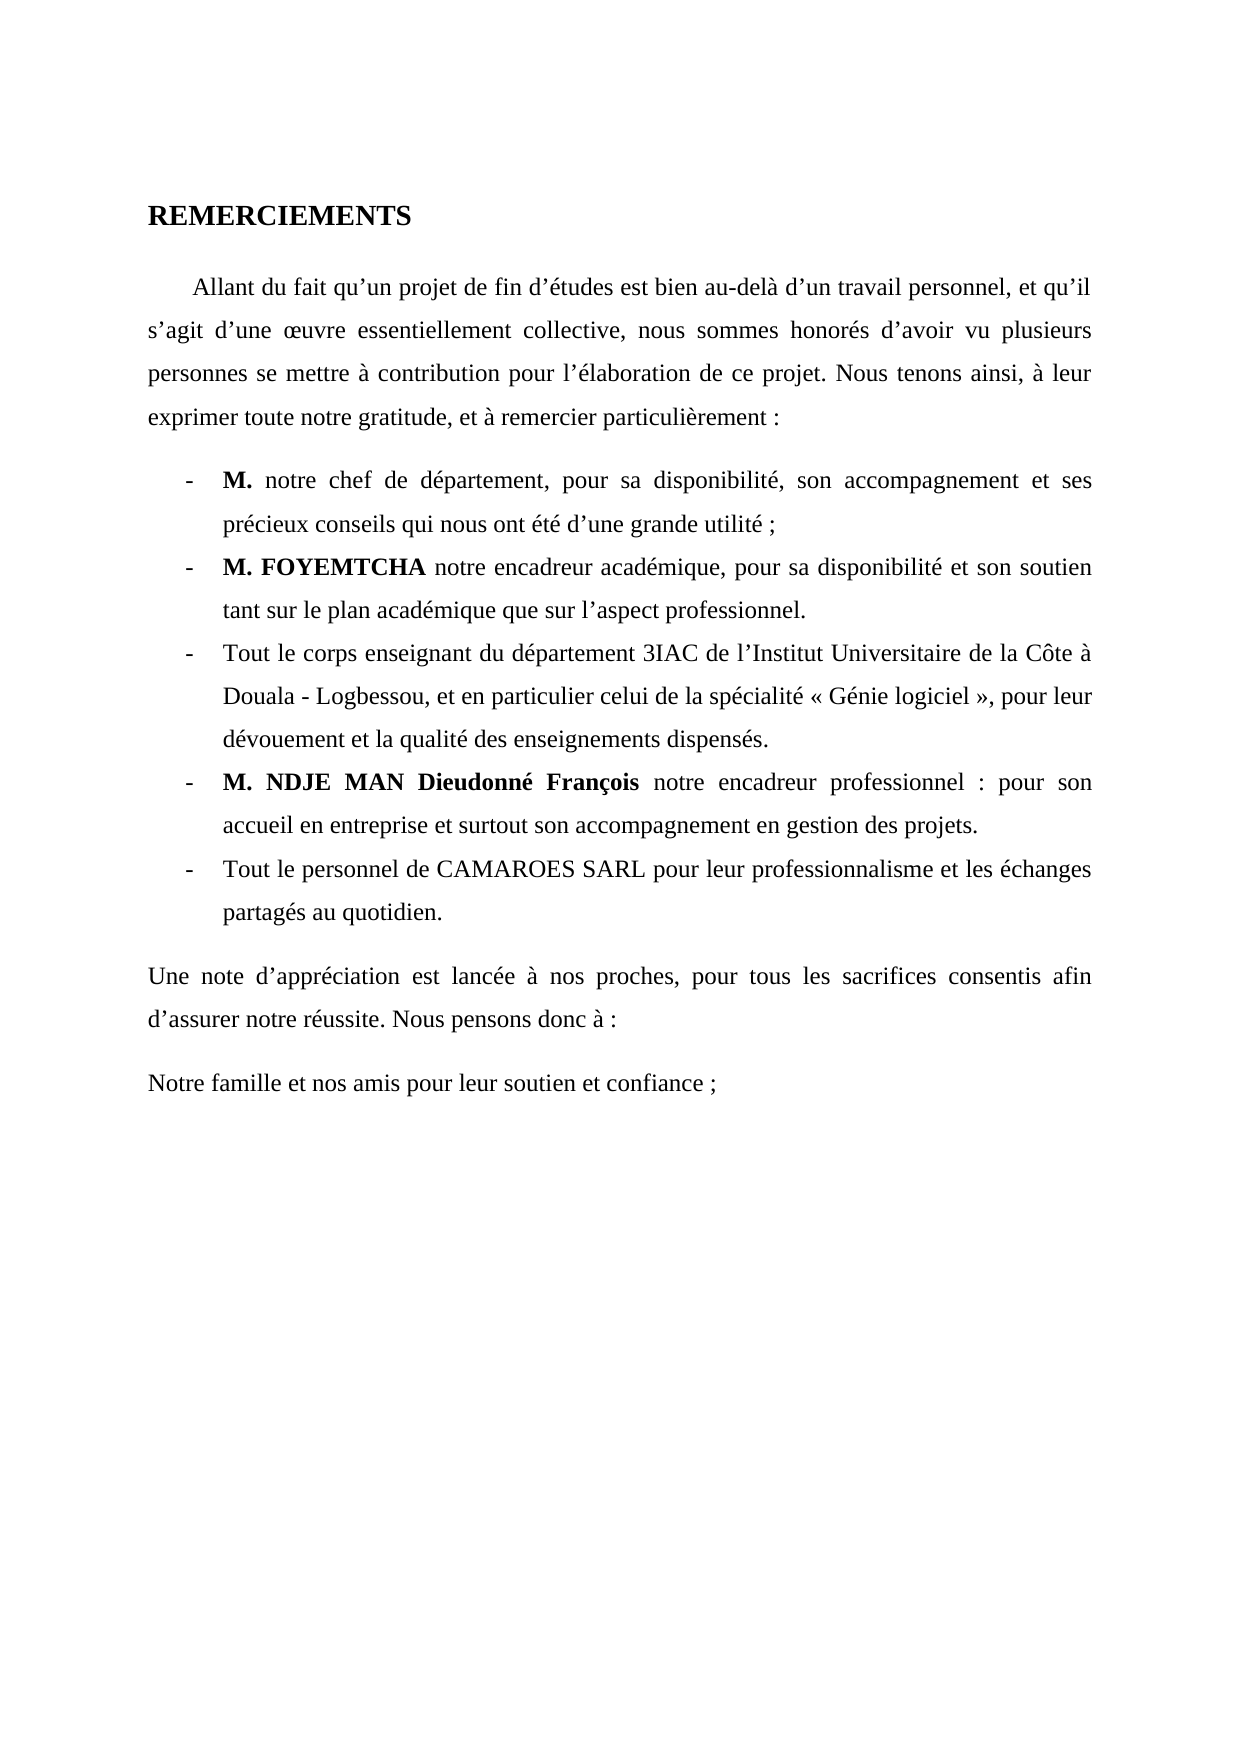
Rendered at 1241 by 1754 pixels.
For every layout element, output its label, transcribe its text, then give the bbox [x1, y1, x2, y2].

list Tout le corps enseignant du département 3IAC de l’Institut Universitaire de la Côte à Douala - Logbessou, et en particulier celui de la spécialité « Génie logiciel », pour leur dévouement et la qualité des enseignements dispensés. [185, 638, 1093, 753]
text Une note d’appréciation est lancée à nos proches, pour tous les sacrifices consentis afin d’assurer notre réussite. Nous pensons donc à : [148, 961, 1093, 1033]
text Allant du fait qu’un projet de fin d’études est bien au-delà d’un travail personnel, et qu’il s’agit d’une œuvre essentiellement collective, nous sommes honorés d’avoir vu plusieurs personnes se mettre à contribution pour l’élaboration de ce projet. Nous tenons ainsi, à leur exprimer toute notre gratitude, et à remercier particulièrement : [148, 272, 1093, 430]
list M. FOYEMTCHA notre encadreur académique, pour sa disponibilité et son soutien tant sur le plan académique que sur l’aspect professionnel. [185, 552, 1093, 624]
list Tout le personnel de CAMAROES SARL pour leur professionnalisme et les échanges partagés au quotidien. [185, 854, 1093, 926]
text Notre famille et nos amis pour leur soutien et confiance ; [148, 1068, 1093, 1097]
list M. NDJE MAN Dieudonné François notre encadreur professionnel : pour son accueil en entreprise et surtout son accompagnement en gestion des projets. [185, 767, 1093, 839]
text REMERCIEMENTS [148, 198, 1093, 231]
list M. notre chef de département, pour sa disponibilité, son accompagnement et ses précieux conseils qui nous ont été d’une grande utilité ; [185, 466, 1093, 537]
